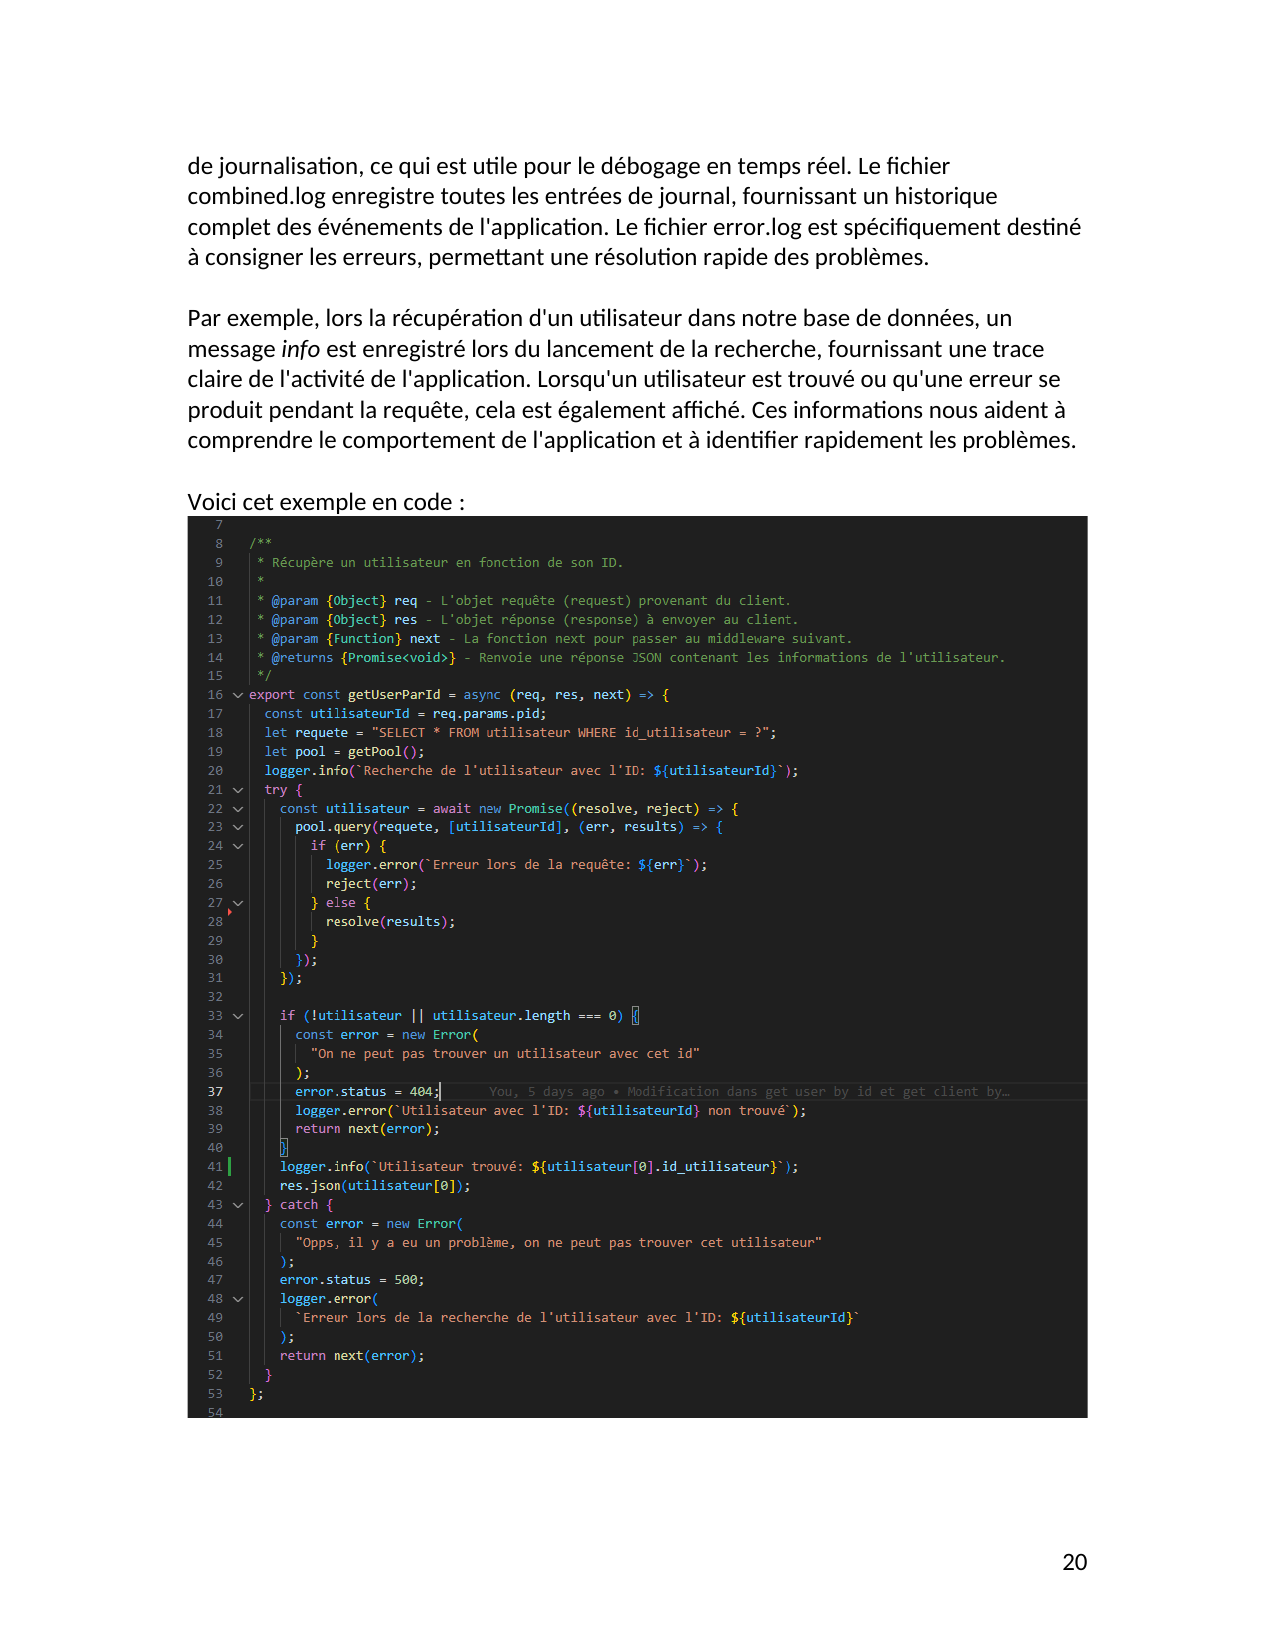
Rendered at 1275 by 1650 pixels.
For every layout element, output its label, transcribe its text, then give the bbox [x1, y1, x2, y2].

text Par exemple, lors la récupération d'un utilisateur dans notre base de données, un message info est enregistré lors du lancement de la recherche, fournissant une trace claire de l'activité de l'application. Lorsqu'un utilisateur est trouvé ou qu'une erreur se produit pendant la requête, cela est également affiché. Ces informations nous aident à comprendre le comportement de l'application et à identifier rapidement les problèmes. [187, 303, 1087, 455]
text Voici cet exemple en code : [187, 486, 1087, 516]
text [187, 150, 1087, 272]
picture [187, 516, 1088, 1418]
